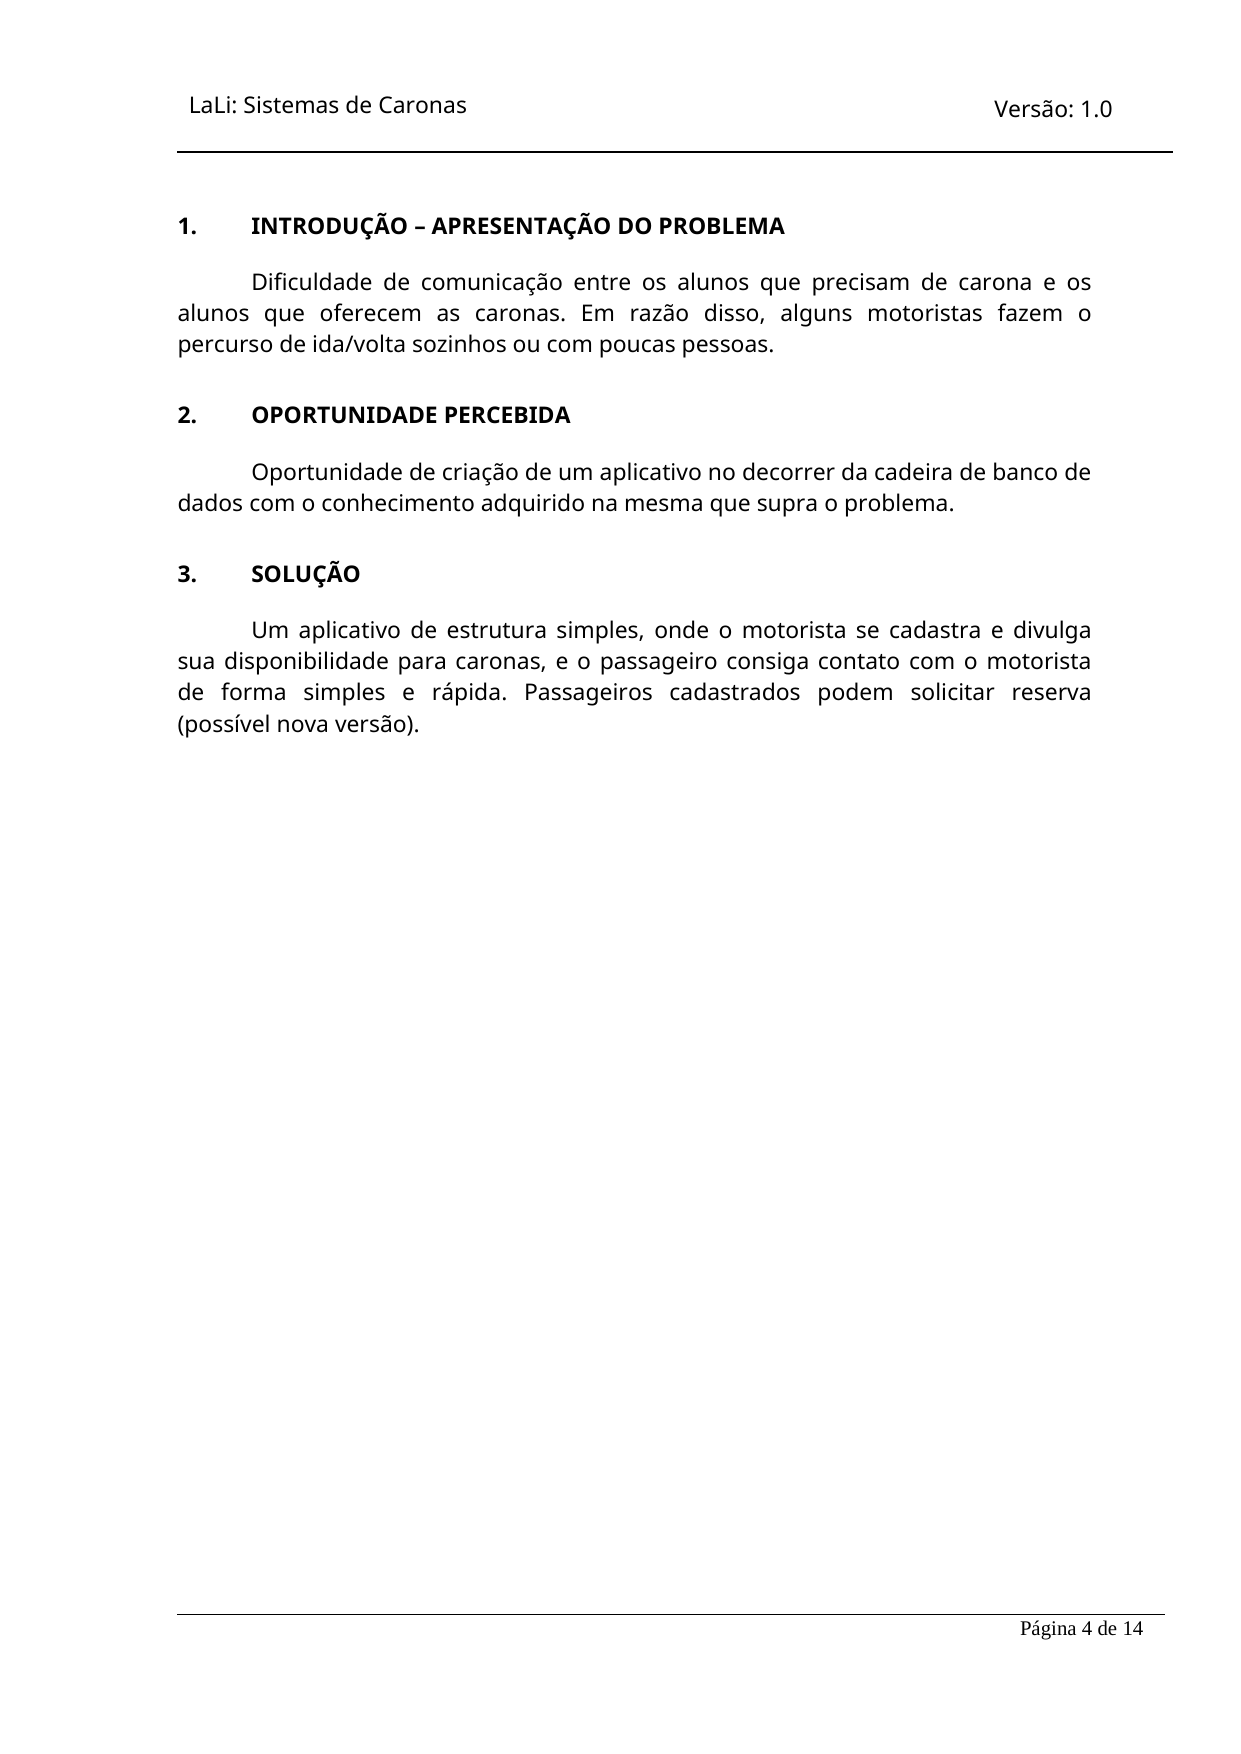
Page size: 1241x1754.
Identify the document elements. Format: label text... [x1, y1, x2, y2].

text Oportunidade de criação de um aplicativo no decorrer da cadeira de banco de dados com o conhecimento adquirido na mesma que supra o problema. [177, 455, 1092, 518]
text Um aplicativo de estrutura simples, onde o motorista se cadastra e divulga sua disponibilidade para caronas, e o passageiro consiga contato com o motorista de forma simples e rápida. Passageiros cadastrados podem solicitar reserva (possível nova versão). [177, 614, 1092, 739]
subtitle OPORTUNIDADE PERCEBIDA [177, 399, 1092, 430]
text Dificuldade de comunicação entre os alunos que precisam de carona e os alunos que oferecem as caronas. Em razão disso, alguns motoristas fazem o percurso de ida/volta sozinhos ou com poucas pessoas. [177, 266, 1092, 359]
subtitle INTRODUÇÃO – APRESENTAÇÃO DO PROBLEMA [177, 209, 1092, 241]
subtitle SOLUÇÃO [177, 557, 1092, 589]
